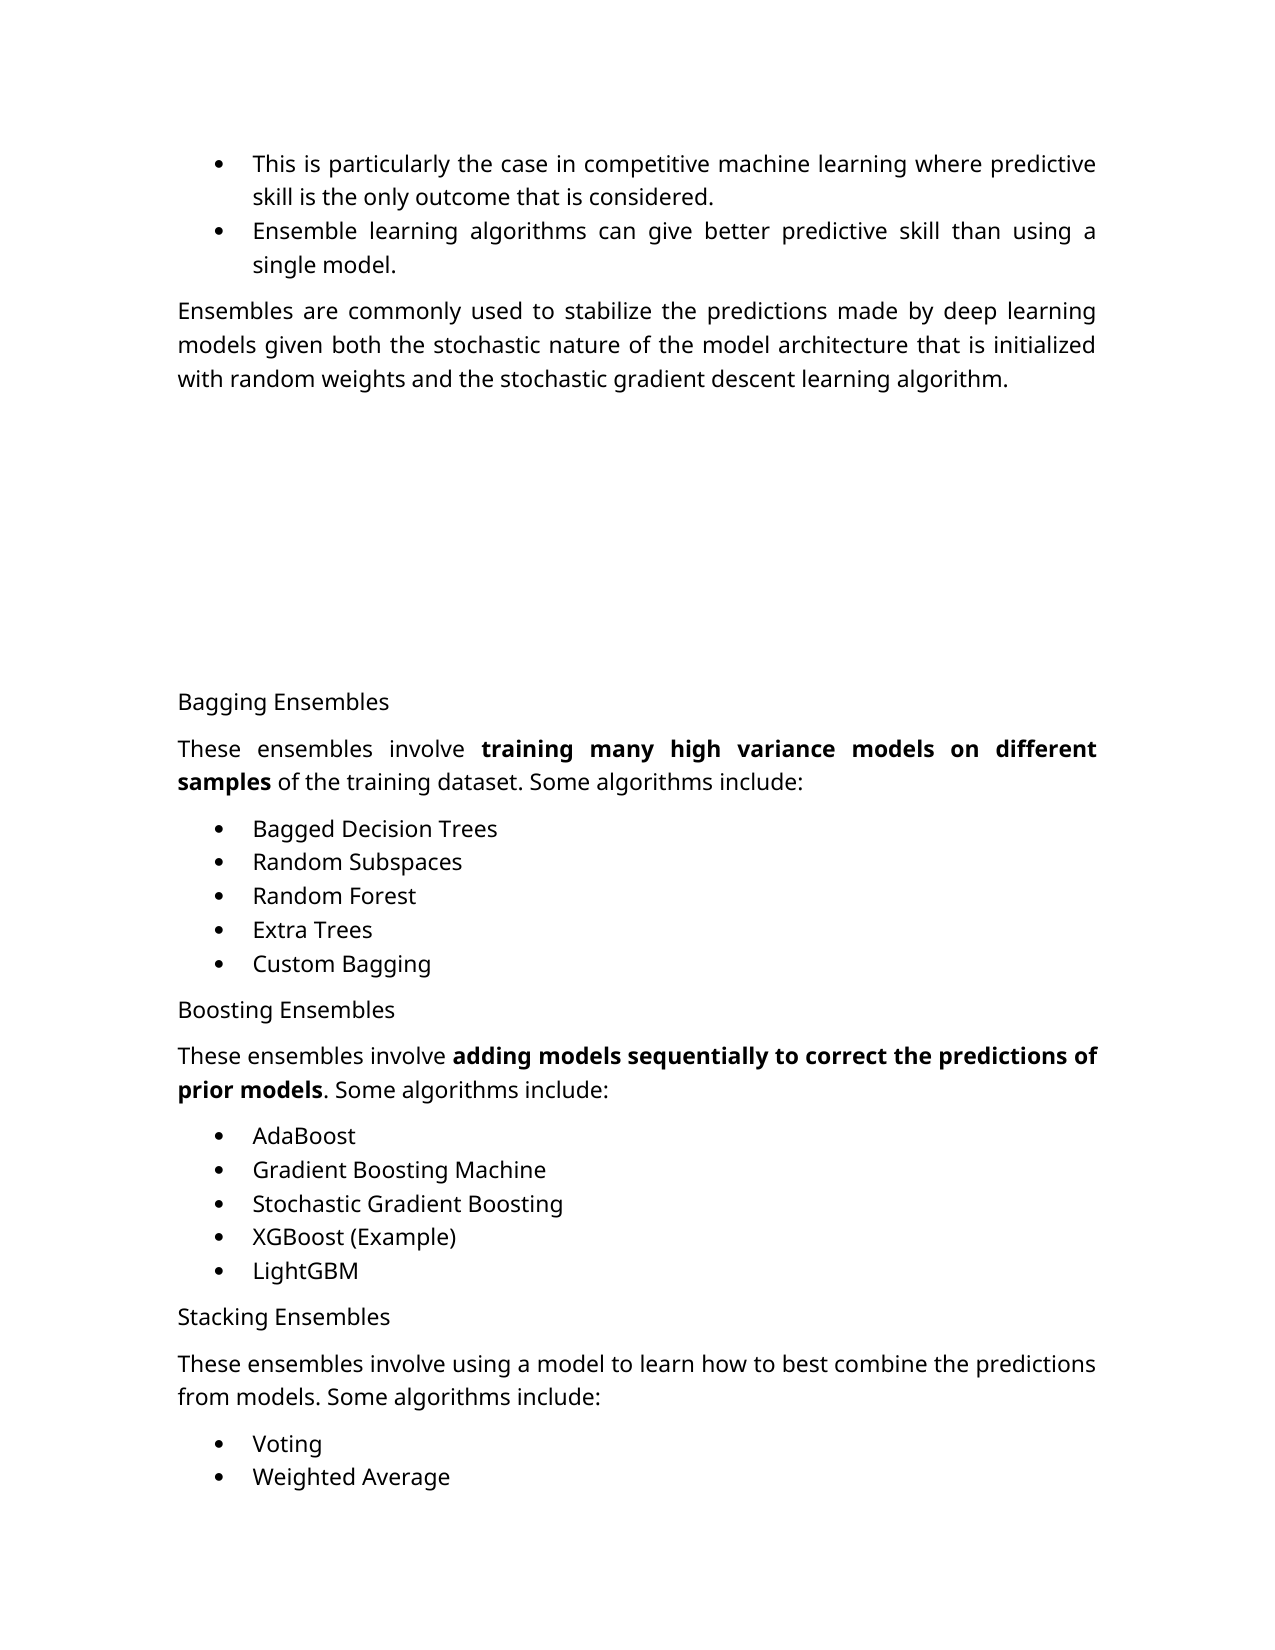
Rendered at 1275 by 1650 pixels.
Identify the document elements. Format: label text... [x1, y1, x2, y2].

text These ensembles involve training many high variance models on different samples of the training dataset. Some algorithms include: [177, 733, 1098, 798]
text Boosting Ensembles [177, 994, 1098, 1025]
list LightGBM [215, 1255, 1098, 1286]
text These ensembles involve using a model to learn how to best combine the predictions from models. Some algorithms include: [177, 1348, 1098, 1413]
list Custom Bagging [215, 948, 1098, 979]
text These ensembles involve adding models sequentially to correct the predictions of prior models. Some algorithms include: [177, 1040, 1098, 1105]
list Voting [215, 1428, 1098, 1459]
list This is particularly the case in competitive machine learning where predictive skill is the only outcome that is considered. [215, 148, 1098, 213]
list Gradient Boosting Machine [215, 1154, 1098, 1185]
text Stacking Ensembles [177, 1301, 1098, 1333]
list Random Forest [215, 880, 1098, 911]
list Weighted Average [215, 1461, 1098, 1493]
list Bagged Decision Trees [215, 813, 1098, 844]
list AdaBoost [215, 1120, 1098, 1151]
text Bagging Ensembles [177, 686, 1098, 718]
list Ensemble learning algorithms can give better predictive skill than using a single model. [215, 215, 1098, 280]
list Random Subspaces [215, 846, 1098, 878]
text Ensembles are commonly used to stabilize the predictions made by deep learning models given both the stochastic nature of the model architecture that is initialized with random weights and the stochastic gradient descent learning algorithm. [177, 295, 1098, 394]
list Extra Trees [215, 914, 1098, 945]
list XGBoost (Example) [215, 1221, 1098, 1253]
list Stochastic Gradient Boosting [215, 1188, 1098, 1219]
